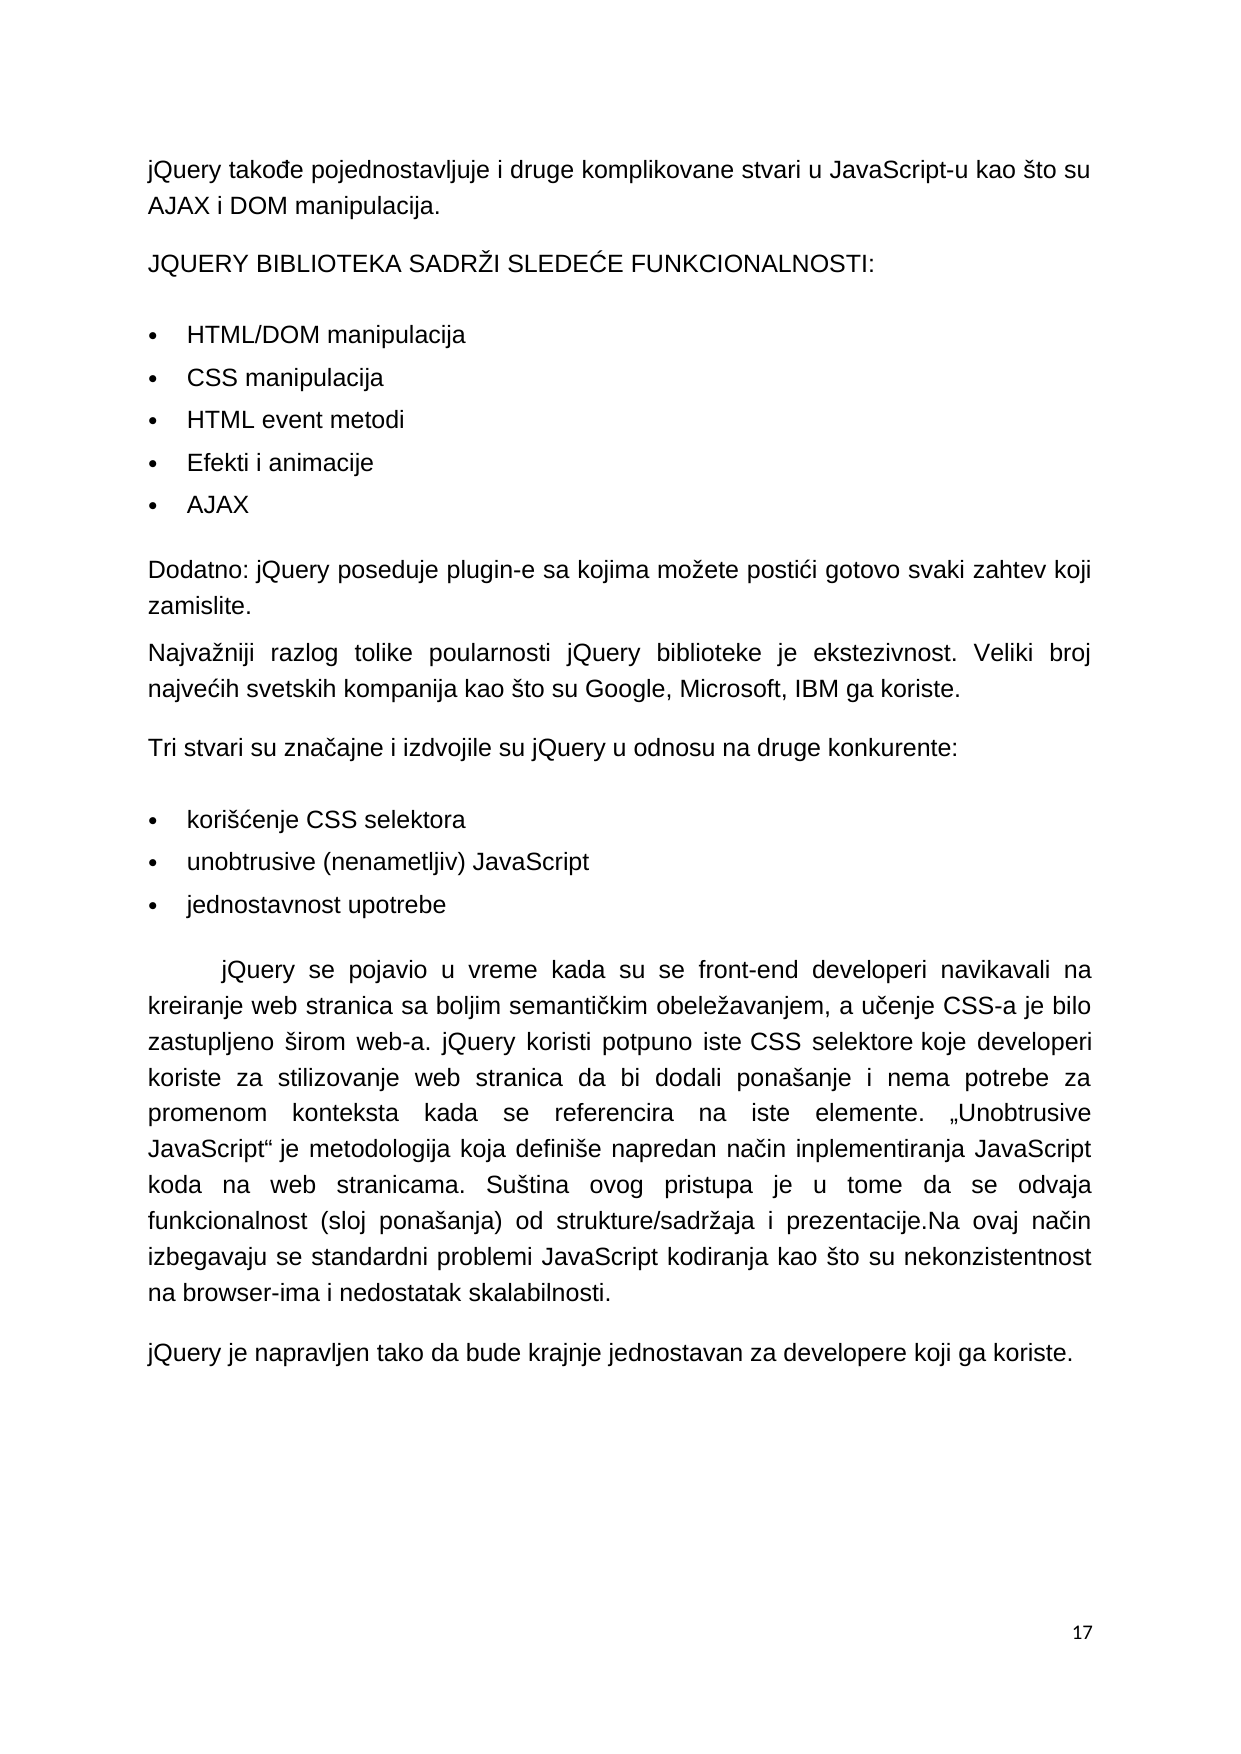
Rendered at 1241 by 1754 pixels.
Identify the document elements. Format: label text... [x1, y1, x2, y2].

list Efekti i animacije [149, 434, 1093, 476]
list unobtrusive (nenametljiv) JavaScript [149, 833, 1093, 876]
text Dodatno: jQuery poseduje plugin-e sa kojima možete postići gotovo svaki zahtev koji zamislite. [148, 548, 1093, 620]
text jQuery je napravljen tako da bude krajnje jednostavan za developere koji ga koriste. [148, 1330, 1093, 1366]
list HTML event metodi [149, 391, 1093, 434]
list korišćenje CSS selektora [149, 791, 1093, 833]
text Tri stvari su značajne i izdvojile su jQuery u odnosu na druge konkurente: [148, 726, 1093, 762]
text jQuery takođe pojednostavljuje i druge komplikovane stvari u JavaScript-u kao što su AJAX i DOM manipulacija. [148, 148, 1093, 219]
text JQUERY BIBLIOTEKA SADRŽI SLEDEĆE FUNKCIONALNOSTI: [148, 243, 1093, 277]
list jednostavnost upotrebe [149, 876, 1093, 918]
list HTML/DOM manipulacija [149, 306, 1093, 349]
text jQuery se pojavio u vreme kada su se front-end developeri navikavali na kreiranje web stranica sa boljim semantičkim obeležavanjem, a učenje CSS-a je bilo zastupljeno širom web-a. jQuery koristi potpuno iste CSS selektore koje developeri koriste za stilizovanje web stranica da bi dodali ponašanje i nema potrebe za promenom konteksta kada se referencira na iste elemente. „Unobtrusive JavaScript“ je metodologija koja definiše napredan način inplementiranja JavaScript koda na web stranicama. Suština ovog pristupa je u tome da se odvaja funkcionalnost (sloj ponašanja) od strukture/sadržaja i prezentacije.Na ovaj način izbegavaju se standardni problemi JavaScript kodiranja kao što su nekonzistentnost na browser-ima i nedostatak skalabilnosti. [148, 947, 1093, 1307]
text Najvažniji razlog tolike poularnosti jQuery biblioteke je ekstezivnost. Veliki broj najvećih svetskih kompanija kao što su Google, Microsoft, IBM ga koriste. [148, 630, 1093, 702]
list CSS manipulacija [149, 349, 1093, 391]
list AJAX [149, 476, 1093, 519]
